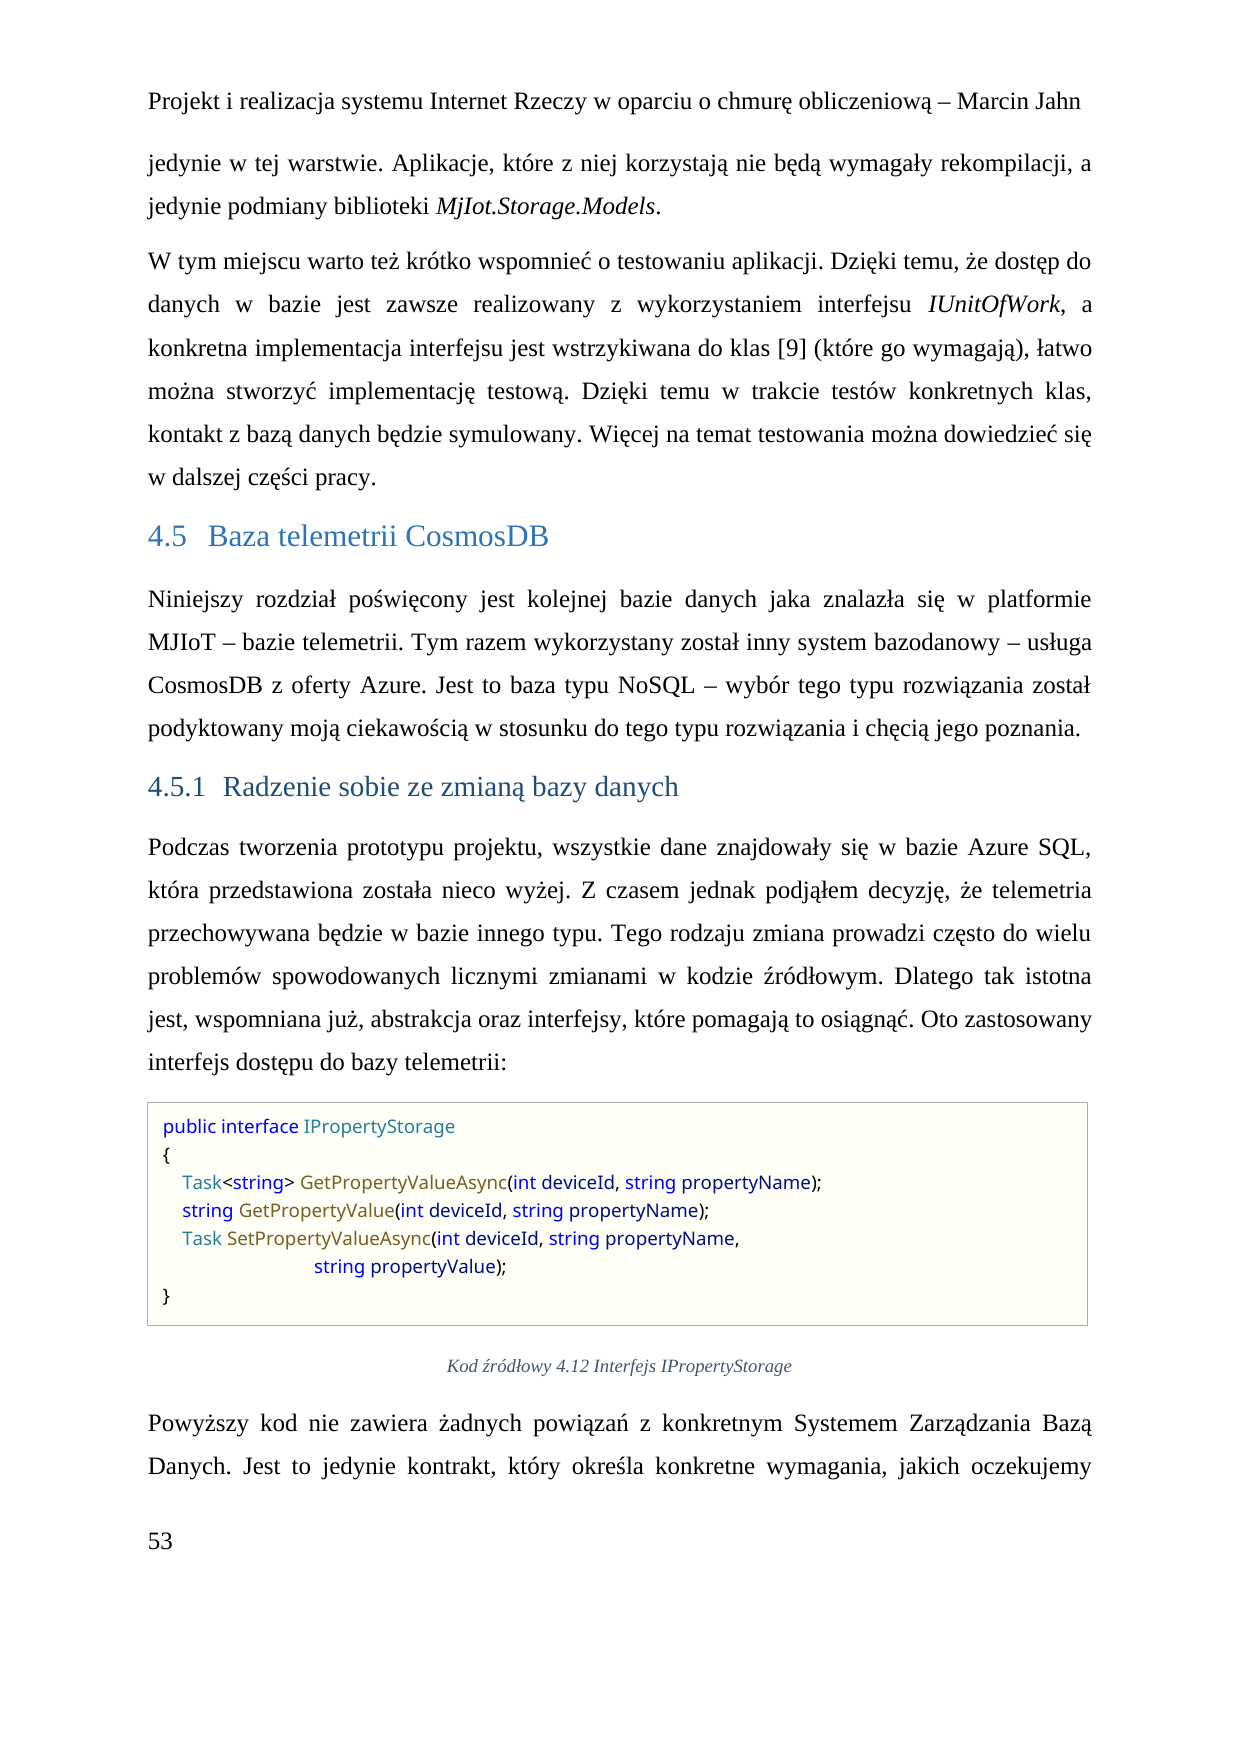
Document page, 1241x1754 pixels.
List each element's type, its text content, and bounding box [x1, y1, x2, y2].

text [148, 1408, 1093, 1480]
text Podczas tworzenia prototypu projektu, wszystkie dane znajdowały się w bazie Azure SQL, która przedstawiona została nieco wyżej. Z czasem jednak podjąłem decyzję, że telemetria przechowywana będzie w bazie innego typu. Tego rodzaju zmiana prowadzi często do wielu problemów spowodowanych licznymi zmianami w kodzie źródłowym. Dlatego tak istotna jest, wspomniana już, abstrakcja oraz interfejsy, które pomagają to osiągnąć. Oto zastosowany interfejs dostępu do bazy telemetrii: [148, 832, 1093, 1076]
subtitle Baza telemetrii CosmosDB [148, 518, 1093, 553]
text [148, 148, 1093, 219]
text W tym miejscu warto też krótko wspomnieć o testowaniu aplikacji. Dzięki temu, że dostęp do danych w bazie jest zawsze realizowany z wykorzystaniem interfejsu IUnitOfWork, a konkretna implementacja interfejsu jest wstrzykiwana do klas (które go wymagają), łatwo można stworzyć implementację testową. Dzięki temu w trakcie testów konkretnych klas, kontakt z bazą danych będzie symulowany. Więcej na temat testowania można dowiedzieć się w dalszej części pracy. [148, 246, 1093, 491]
text Niniejszy rozdział poświęcony jest kolejnej bazie danych jaka znalazła się w platformie MJIoT – bazie telemetrii. Tym razem wykorzystany został inny system bazodanowy – usługa CosmosDB z oferty Azure. Jest to baza typu NoSQL – wybór tego typu rozwiązania został podyktowany moją ciekawością w stosunku do tego typu rozwiązania i chęcią jego poznania. [148, 584, 1093, 742]
subtitle Radzenie sobie ze zmianą bazy danych [148, 769, 1093, 802]
